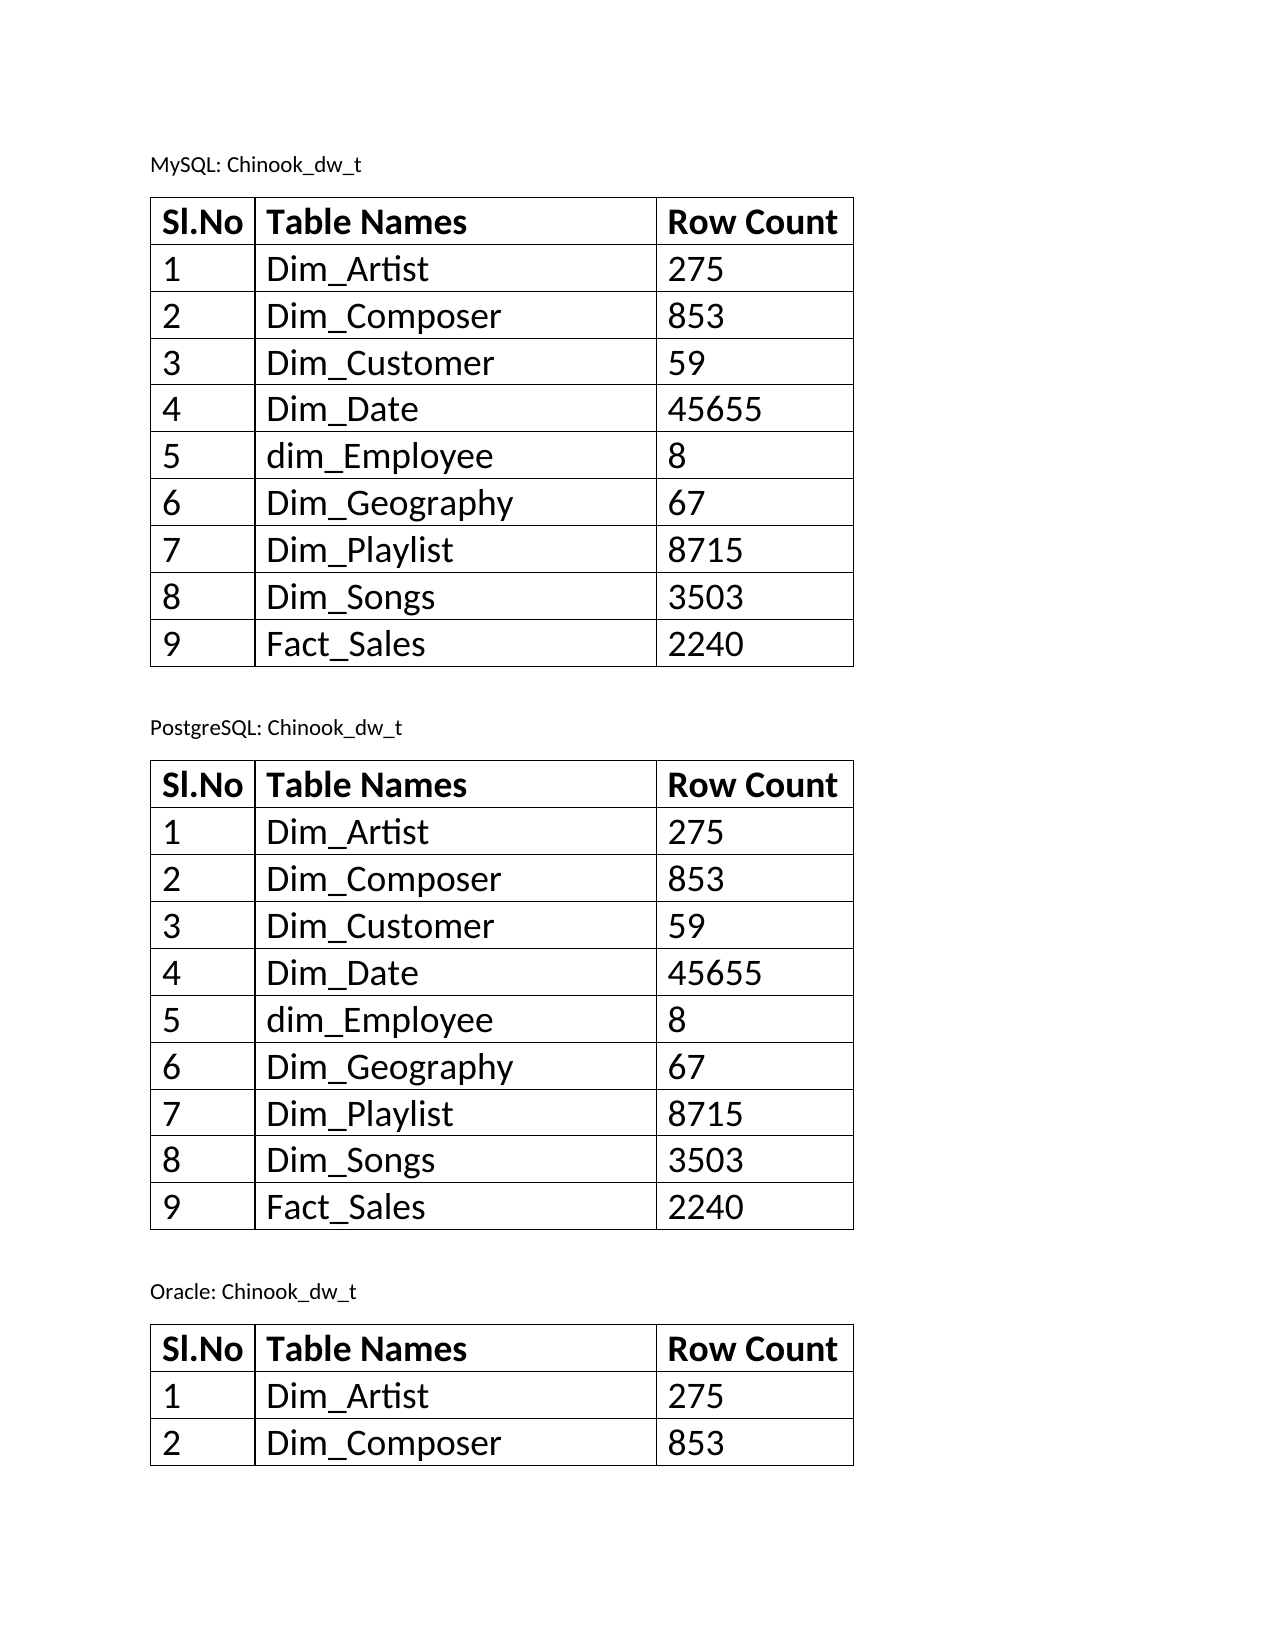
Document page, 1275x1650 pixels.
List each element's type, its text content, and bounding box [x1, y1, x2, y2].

table_cell 8715 [657, 526, 853, 572]
table_cell 853 [657, 855, 853, 901]
table_cell 275 [657, 1372, 853, 1418]
table_cell 67 [657, 479, 853, 525]
table_cell Fact_Sales [256, 1183, 656, 1229]
table_cell Dim_Composer [256, 292, 656, 337]
table_cell Dim_Playlist [256, 1090, 656, 1135]
table_cell 2240 [657, 620, 853, 666]
table_cell 4 [151, 385, 254, 431]
table_cell Dim_Geography [256, 1043, 656, 1088]
table_cell 275 [657, 245, 853, 291]
table_header Table Names [256, 198, 656, 244]
text Oracle: Chinook_dw_t [150, 1277, 1125, 1305]
table_cell 6 [151, 1043, 254, 1088]
table_cell Dim_Composer [256, 1419, 656, 1464]
table_cell dim_Employee [256, 996, 656, 1042]
table_cell Dim_Date [256, 385, 656, 431]
table_cell dim_Employee [256, 432, 656, 478]
table_header Sl.No [151, 761, 254, 807]
table_cell 2240 [657, 1183, 853, 1229]
table_cell 5 [151, 432, 254, 478]
table_header Row Count [657, 761, 853, 807]
table_cell 2 [151, 292, 254, 337]
table_cell Dim_Artist [256, 1372, 656, 1418]
table_cell 8 [151, 1136, 254, 1182]
table_cell 4 [151, 949, 254, 995]
table_cell 853 [657, 1419, 853, 1464]
table_cell Dim_Playlist [256, 526, 656, 572]
table_cell 3503 [657, 573, 853, 619]
table_header Row Count [657, 1325, 853, 1371]
table_cell Dim_Geography [256, 479, 656, 525]
text MySQL: Chinook_dw_t [150, 150, 1125, 178]
table_cell 59 [657, 902, 853, 948]
table_cell 8 [151, 573, 254, 619]
table_cell 8 [657, 996, 853, 1042]
table_cell 3 [151, 339, 254, 384]
table_header Row Count [657, 198, 853, 244]
table_cell 9 [151, 1183, 254, 1229]
table_header Sl.No [151, 1325, 254, 1371]
table_cell 7 [151, 526, 254, 572]
table_cell Dim_Songs [256, 1136, 656, 1182]
table_cell 853 [657, 292, 853, 337]
table_cell Dim_Customer [256, 339, 656, 384]
table_cell 45655 [657, 385, 853, 431]
table_header Table Names [256, 761, 656, 807]
table_cell 45655 [657, 949, 853, 995]
table_cell 67 [657, 1043, 853, 1088]
table_cell Dim_Artist [256, 245, 656, 291]
table_cell 2 [151, 1419, 254, 1464]
table_cell 8 [657, 432, 853, 478]
table_cell 3503 [657, 1136, 853, 1182]
table_cell Dim_Composer [256, 855, 656, 901]
table_cell 1 [151, 808, 254, 854]
table_cell 5 [151, 996, 254, 1042]
table_cell 2 [151, 855, 254, 901]
table_cell Dim_Artist [256, 808, 656, 854]
table_header Sl.No [151, 198, 254, 244]
table_cell 7 [151, 1090, 254, 1135]
table_cell 8715 [657, 1090, 853, 1135]
table_cell 1 [151, 245, 254, 291]
table_cell Dim_Customer [256, 902, 656, 948]
table_cell 275 [657, 808, 853, 854]
table_cell 1 [151, 1372, 254, 1418]
table_cell Fact_Sales [256, 620, 656, 666]
table_header Table Names [256, 1325, 656, 1371]
text PostgreSQL: Chinook_dw_t [150, 713, 1125, 742]
table_cell 59 [657, 339, 853, 384]
table_cell Dim_Songs [256, 573, 656, 619]
table_cell 3 [151, 902, 254, 948]
table_cell 9 [151, 620, 254, 666]
table_cell Dim_Date [256, 949, 656, 995]
table_cell 6 [151, 479, 254, 525]
